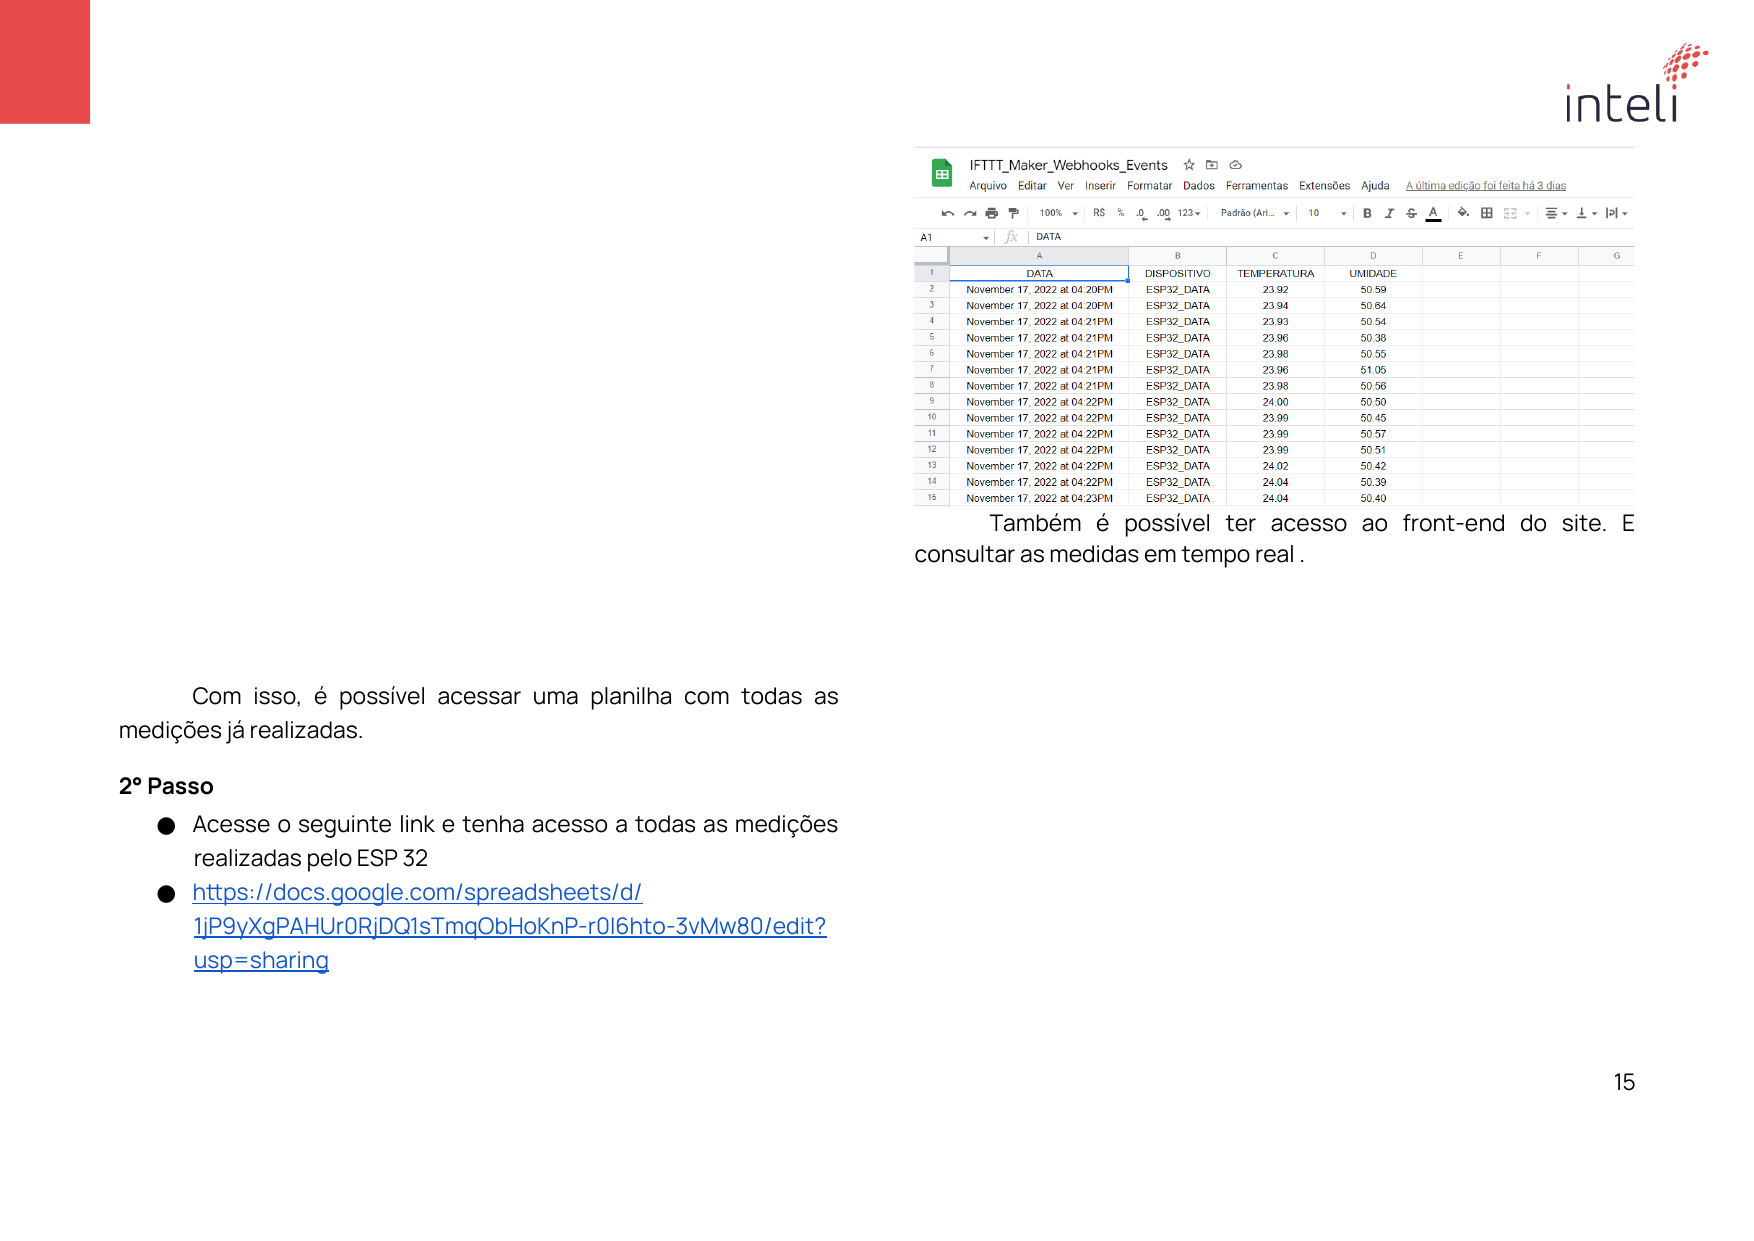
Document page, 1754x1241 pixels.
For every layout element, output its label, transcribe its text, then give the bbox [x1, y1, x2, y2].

list Acesse o seguinte link e tenha acesso a todas as medições realizadas pelo ESP 32 [156, 808, 839, 873]
text Com isso, é possível acessar uma planilha com todas as medições já realizadas. [118, 680, 839, 745]
picture [0, 0, 91, 124]
picture [914, 146, 1635, 507]
picture [1566, 43, 1709, 122]
subtitle 2° Passo [118, 770, 839, 802]
list https://docs.google.com/spreadsheets/d/1jP9yXgPAHUr0RjDQ1sTmqObHoKnP-r0I6hto-3vMw80/edit?usp=sharing [156, 876, 839, 975]
text Também é possível ter acesso ao front-end do site. E consultar as medidas em tempo real . [914, 507, 1636, 569]
